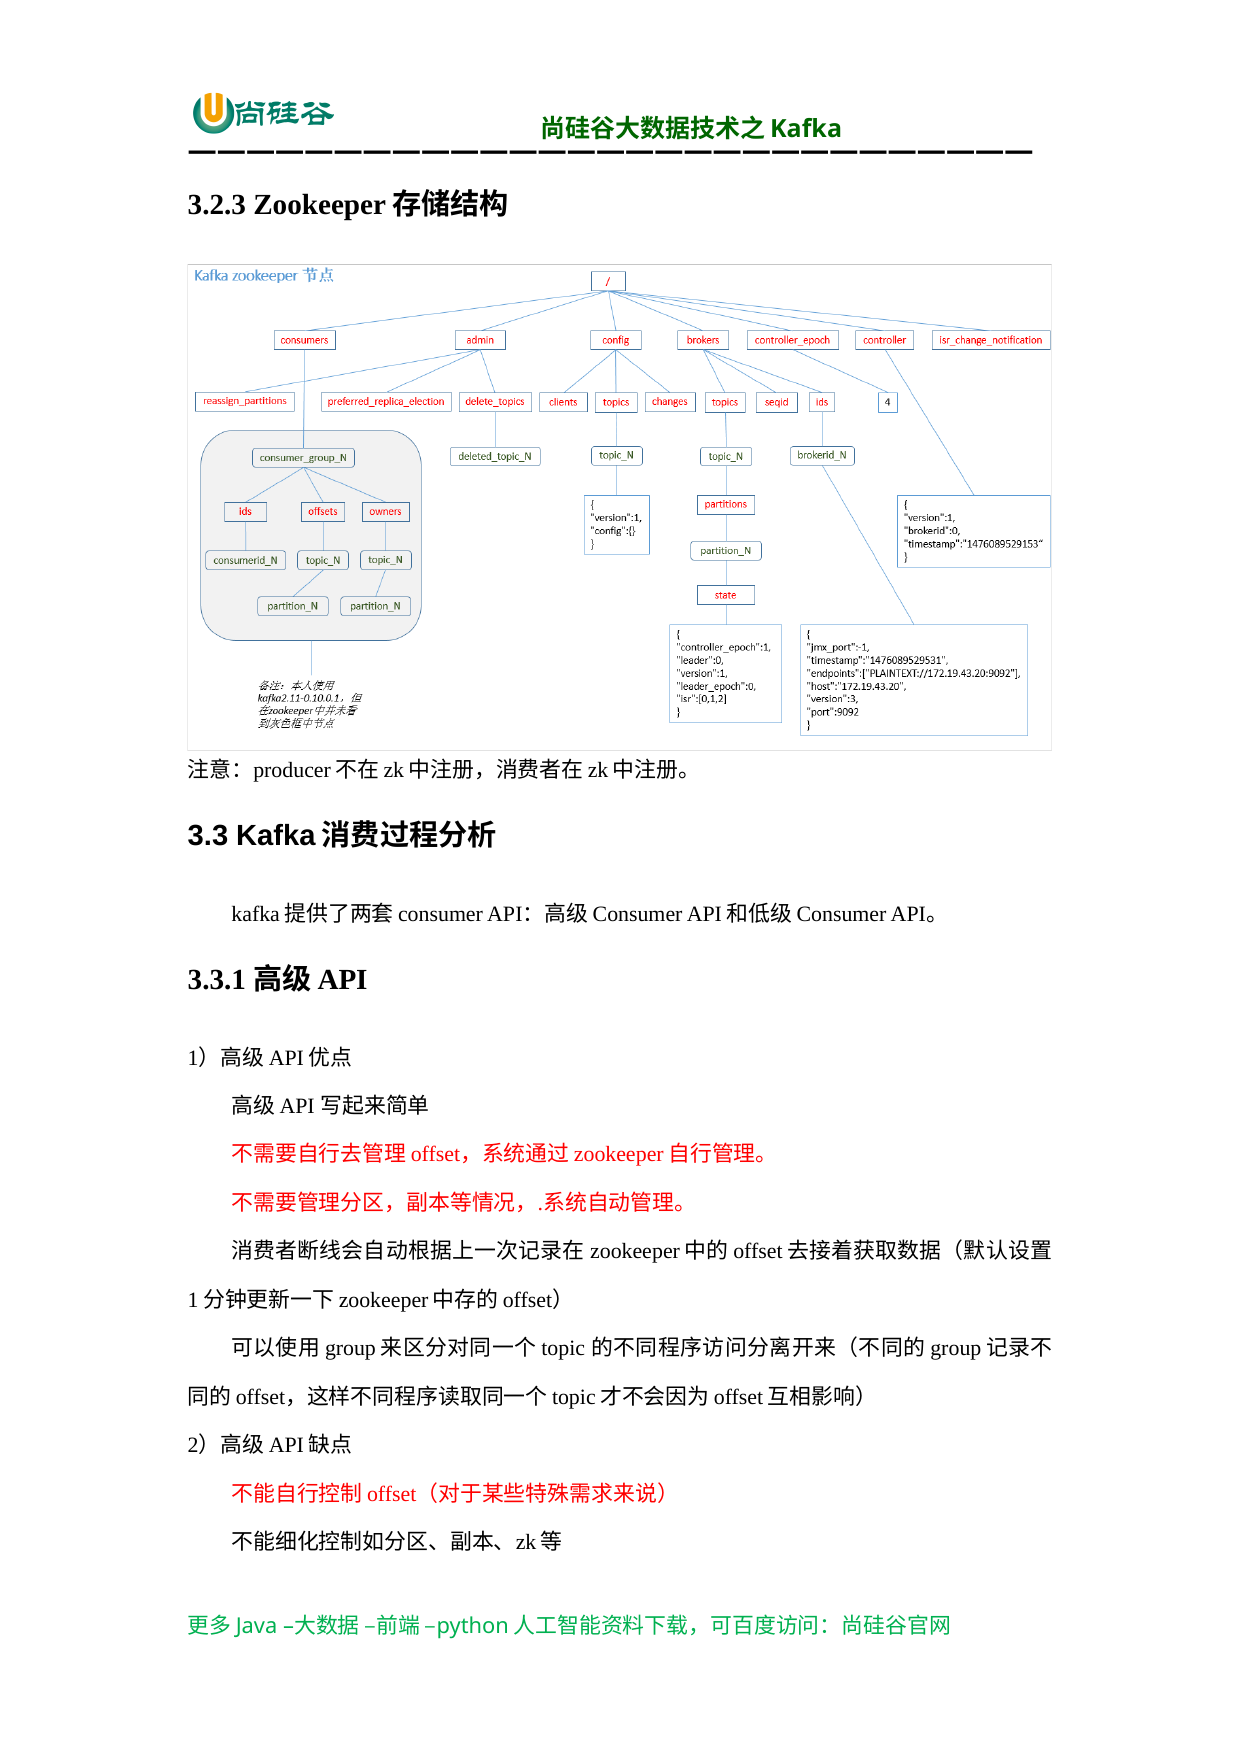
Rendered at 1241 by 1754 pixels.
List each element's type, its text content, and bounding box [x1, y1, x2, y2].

text 不需要管理分区，副本等情况，.系统自动管理。 [187, 1184, 1053, 1217]
text kafka提供了两套consumer API：高级Consumer API和低级Consumer API。 [187, 896, 1053, 928]
text 高级API 写起来简单 [187, 1088, 1053, 1120]
text 注意：producer不在zk中注册，消费者在zk中注册。 [187, 752, 1053, 784]
text 可以使用group来区分对同一个topic 的不同程序访问分离开来（不同的group记录不同的offset，这样不同程序读取同一个topic才不会因为offset互相影响） [187, 1330, 1053, 1411]
text 不能细化控制如分区、副本、zk等 [187, 1523, 1053, 1556]
subtitle 3.2.3 Zookeeper存储结构 [187, 169, 1053, 234]
subtitle 3.3 Kafka消费过程分析 [187, 800, 1053, 865]
picture [187, 88, 338, 138]
subtitle 3.3.1 高级API [187, 944, 1053, 1009]
text 不需要自行去管理offset，系统通过zookeeper自行管理。 [187, 1136, 1053, 1168]
text 不能自行控制offset（对于某些特殊需求来说） [187, 1475, 1053, 1508]
text 2）高级API缺点 [187, 1427, 1053, 1459]
text 1）高级API优点 [187, 1039, 1053, 1072]
picture [187, 264, 1052, 751]
text 消费者断线会自动根据上一次记录在zookeeper中的offset去接着获取数据（默认设置1分钟更新一下zookeeper中存的offset） [187, 1233, 1053, 1314]
